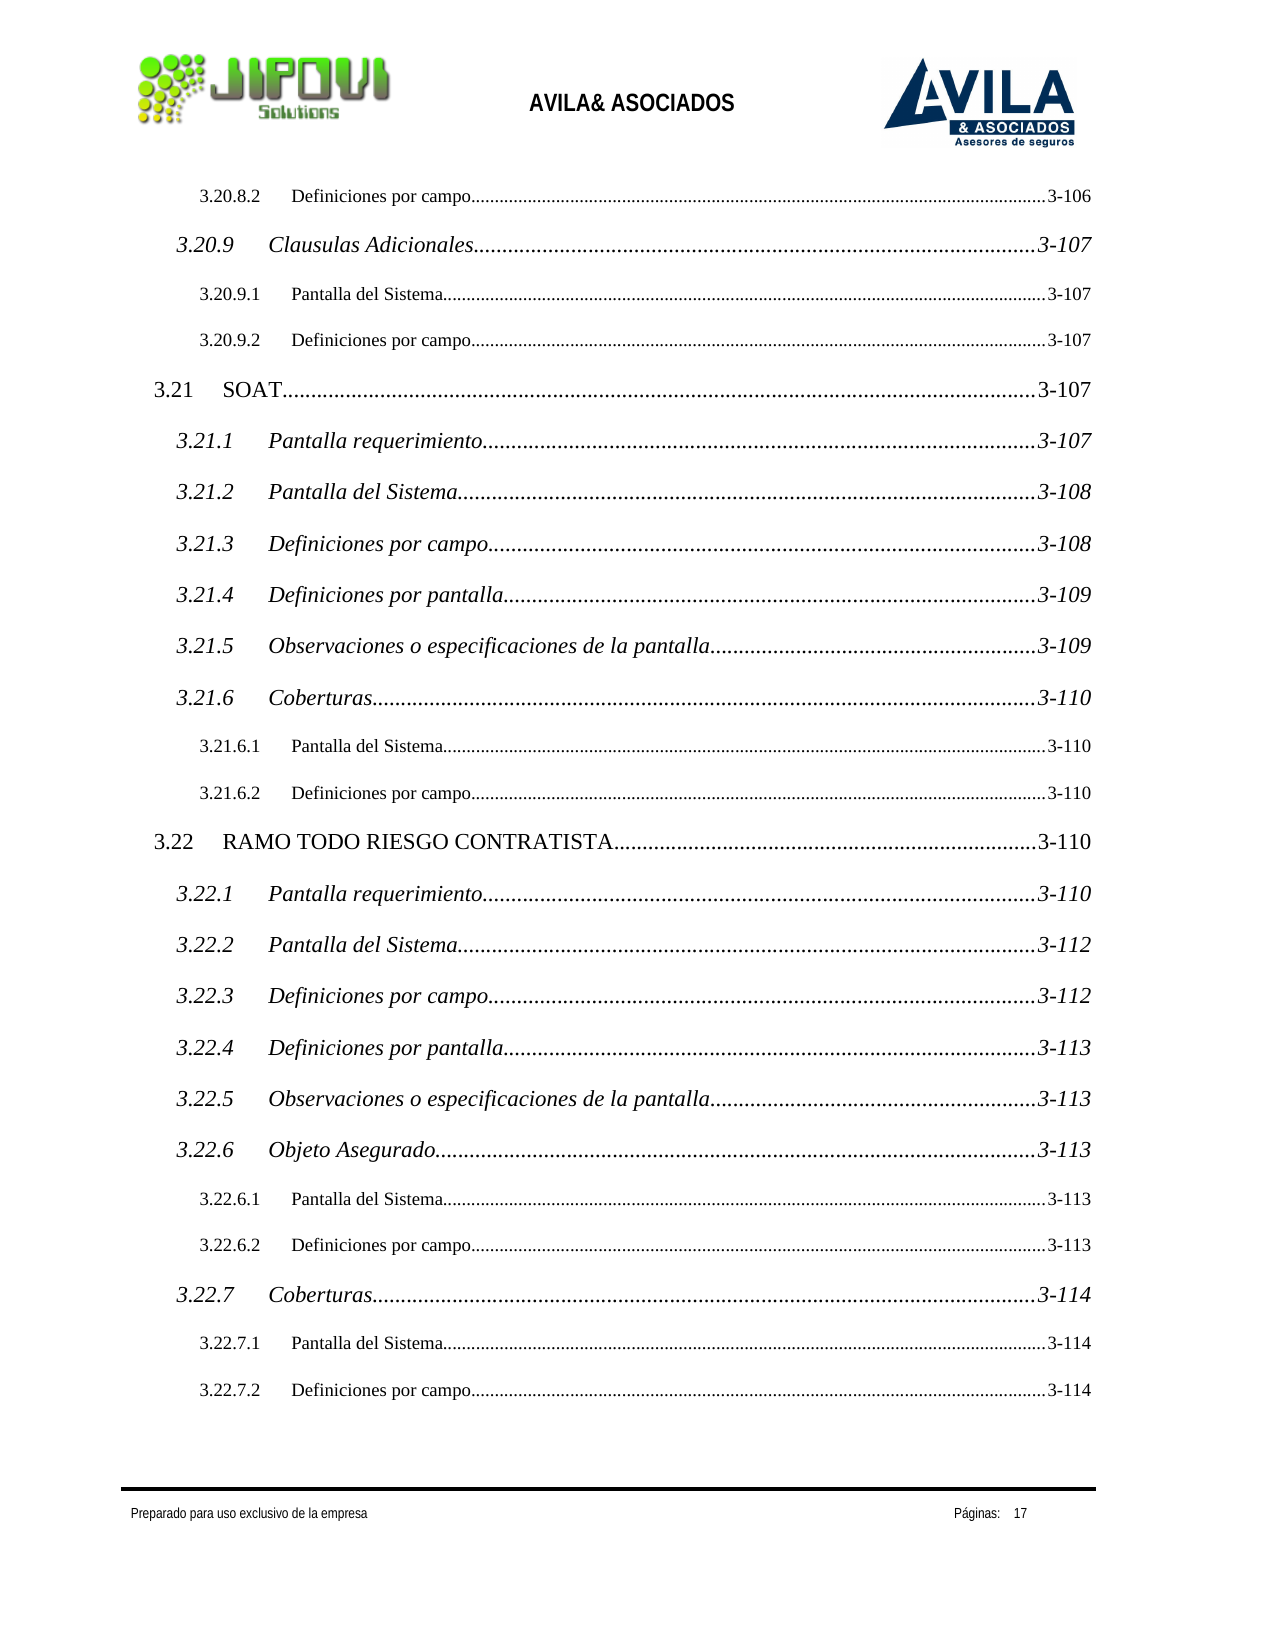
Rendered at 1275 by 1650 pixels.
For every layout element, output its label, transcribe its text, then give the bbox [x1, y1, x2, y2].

text 3.21.3 Definiciones por campo 3-108 [176, 530, 1092, 556]
text 3.22.7.1 Pantalla del Sistema 3-114 [199, 1332, 1092, 1354]
text 3.21.4 Definiciones por pantalla 3-109 [176, 581, 1092, 607]
picture [131, 47, 394, 128]
text 3.22.6.2 Definiciones por campo 3-113 [199, 1234, 1092, 1256]
text 3.22.7.2 Definiciones por campo 3-114 [199, 1379, 1092, 1400]
text 3.20.9.1 Pantalla del Sistema 3-107 [199, 282, 1092, 304]
text 3.21 SOAT 3-107 [153, 376, 1092, 402]
text 3.22.7 Coberturas 3-114 [176, 1281, 1092, 1307]
text 3.22.1 Pantalla requerimiento 3-110 [176, 879, 1092, 906]
text 3.21.6.2 Definiciones por campo 3-110 [199, 782, 1092, 803]
text 3.22.6.1 Pantalla del Sistema 3-113 [199, 1188, 1092, 1209]
text 3.22 RAMO TODO RIESGO CONTRATISTA 3-110 [153, 828, 1092, 854]
text 3.22.5 Observaciones o especificaciones de la pantalla 3-113 [176, 1085, 1092, 1111]
text 3.20.9 Clausulas Adicionales 3-107 [176, 231, 1092, 257]
text 3.20.8.2 Definiciones por campo 3-106 [199, 184, 1092, 206]
text 3.21.1 Pantalla requerimiento 3-107 [176, 427, 1092, 453]
text 3.21.2 Pantalla del Sistema 3-108 [176, 478, 1092, 505]
text 3.21.6 Coberturas 3-110 [176, 684, 1092, 710]
text 3.21.5 Observaciones o especificaciones de la pantalla 3-109 [176, 632, 1092, 659]
text 3.22.6 Objeto Asegurado 3-113 [176, 1136, 1092, 1163]
picture [881, 57, 1077, 148]
text 3.22.3 Definiciones por campo 3-112 [176, 982, 1092, 1009]
text 3.22.4 Definiciones por pantalla 3-113 [176, 1034, 1092, 1060]
text 3.20.9.2 Definiciones por campo 3-107 [199, 329, 1092, 351]
text 3.21.6.1 Pantalla del Sistema 3-110 [199, 735, 1092, 757]
text 3.22.2 Pantalla del Sistema 3-112 [176, 931, 1092, 957]
